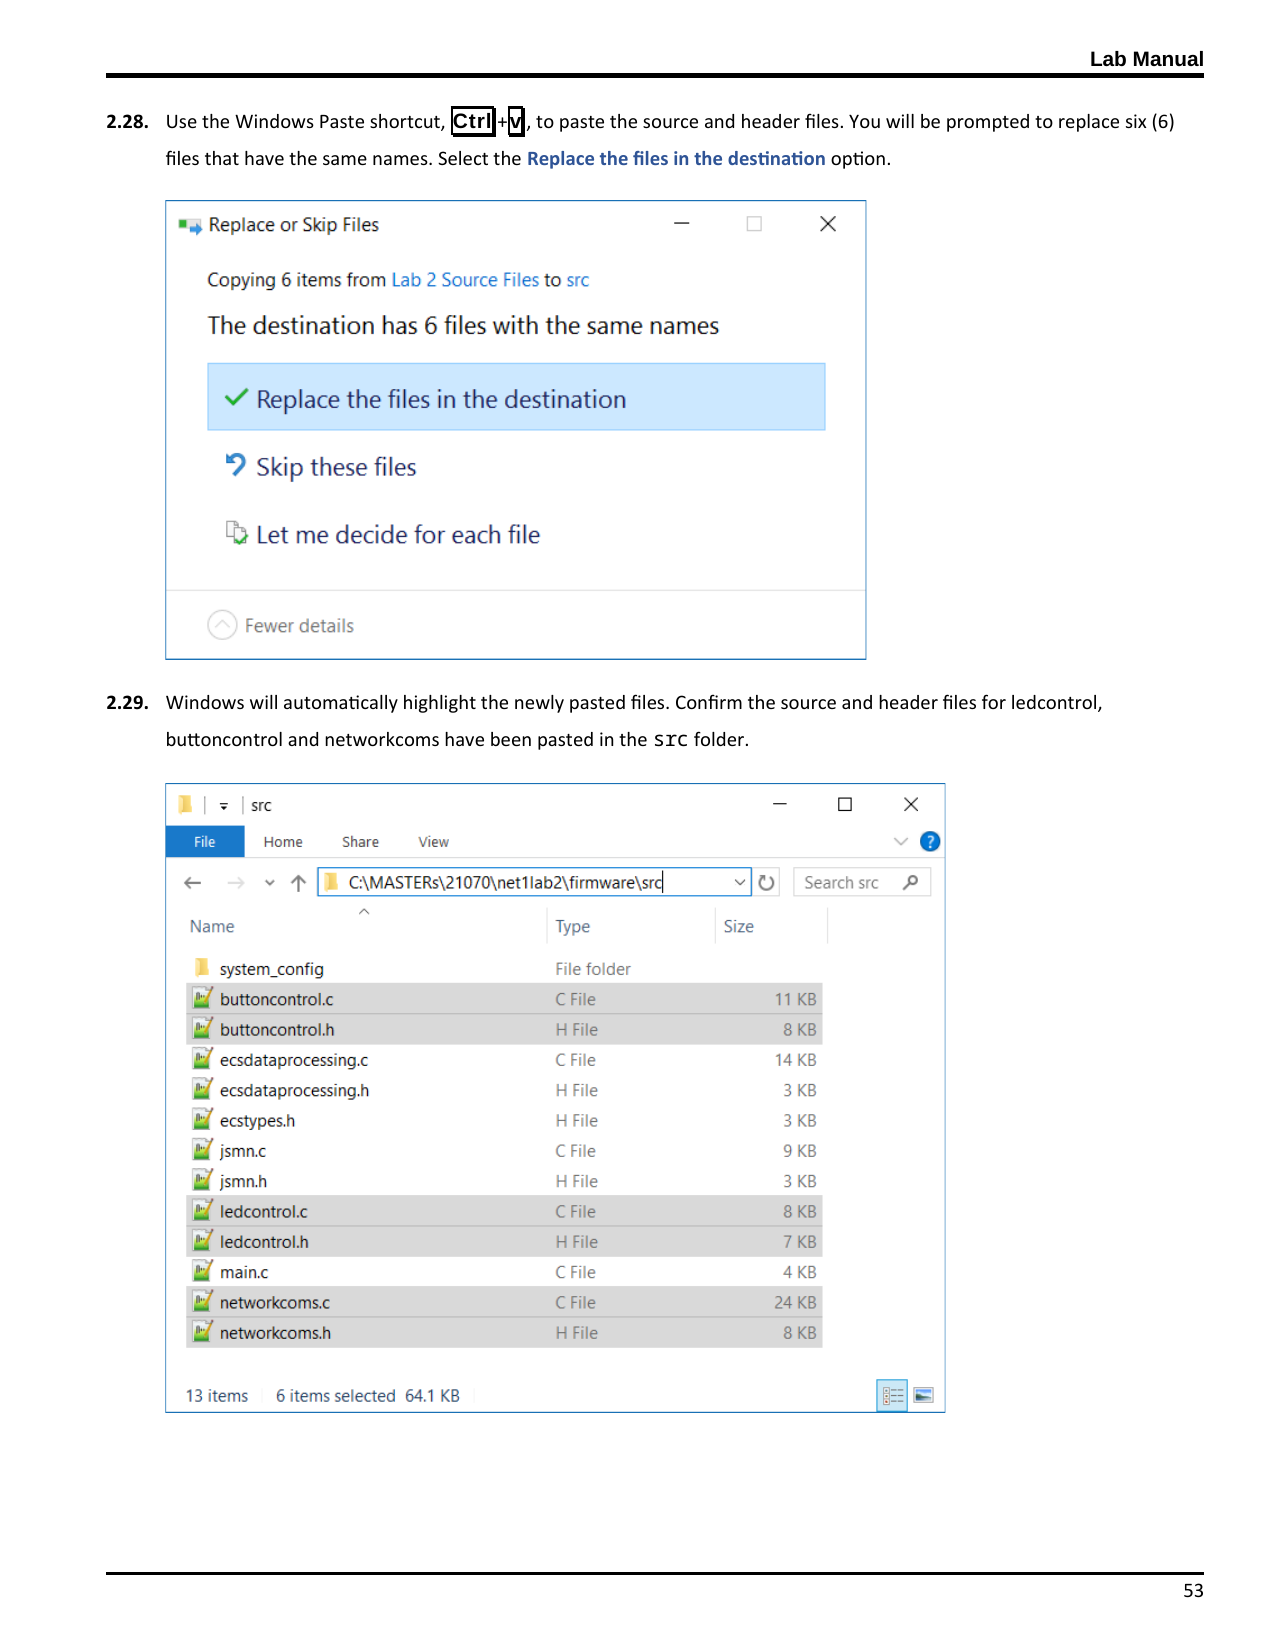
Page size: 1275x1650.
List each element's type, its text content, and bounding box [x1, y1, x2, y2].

list Use the Windows Paste shortcut, Ctrl+v, to paste the source and header files. You will be prompted to replace six (6) files that have the same names. Select the Replace the files in the destination option. [106, 106, 1204, 171]
list Windows will automatically highlight the newly pasted files. Confirm the source and header files for ledcontrol, buttoncontrol and networkcoms have been pasted in the src folder. [106, 689, 1204, 753]
table_header [165, 766, 1204, 1438]
picture [165, 783, 946, 1413]
table_header [165, 183, 1204, 686]
picture [165, 200, 867, 660]
